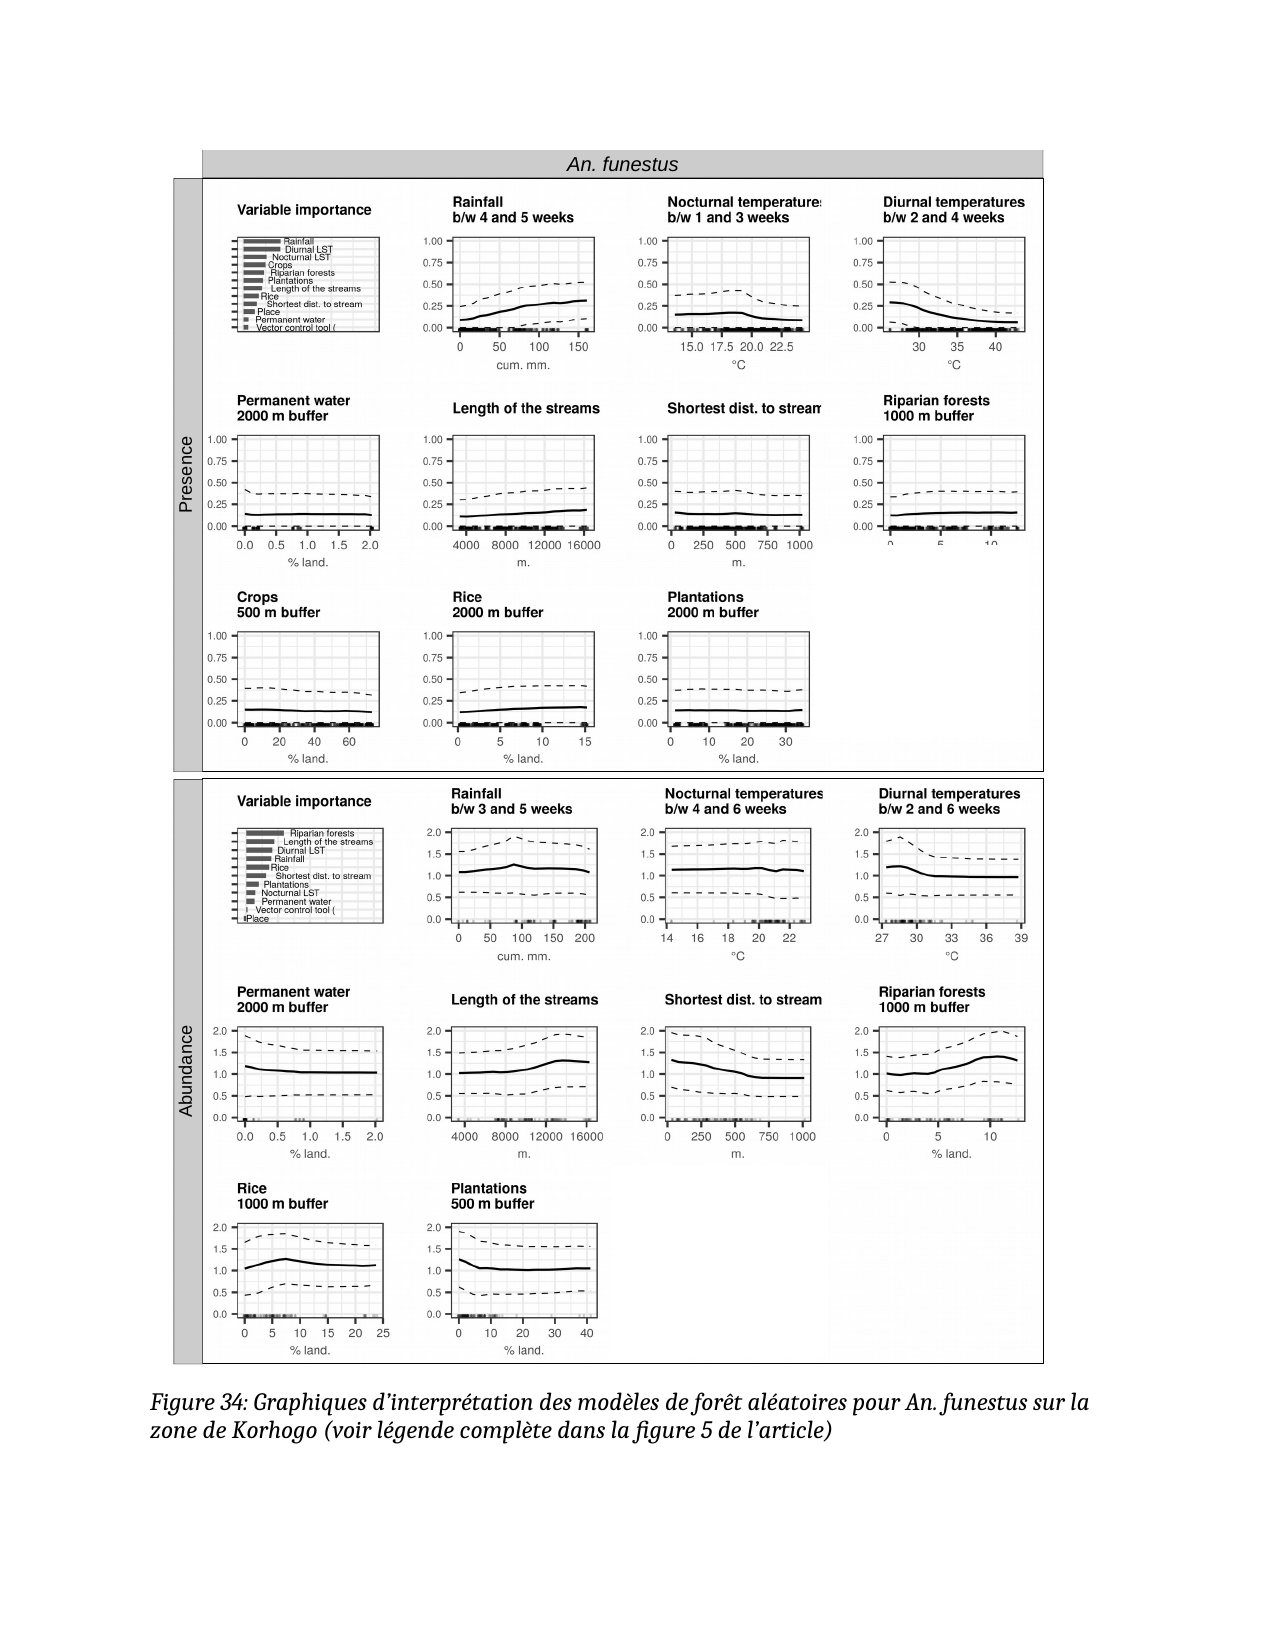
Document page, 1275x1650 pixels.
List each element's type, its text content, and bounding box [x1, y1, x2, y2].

text Figure 34: Graphiques d’interprétation des modèles de forêt aléatoires pour An. funestus sur la zone de Korhogo (voir légende complète dans la figure 5 de l’article) [150, 1387, 1125, 1445]
